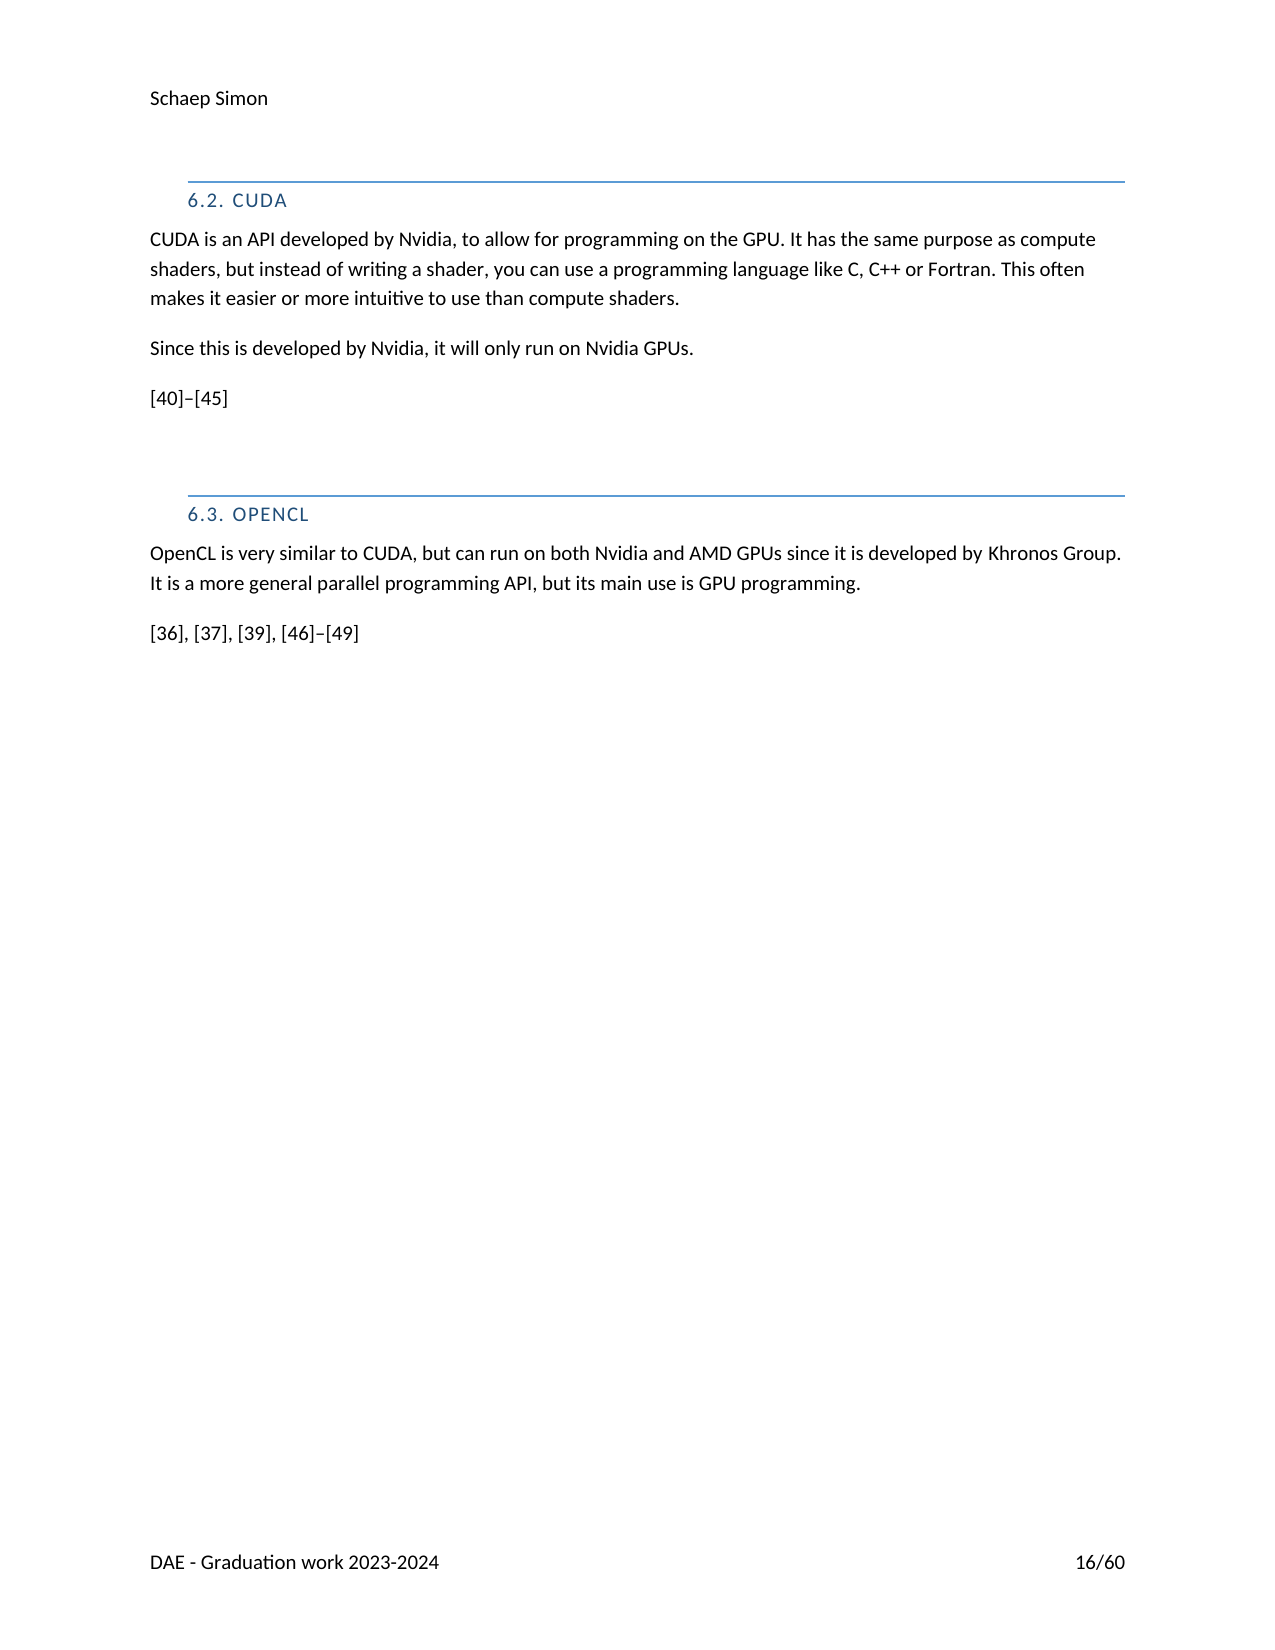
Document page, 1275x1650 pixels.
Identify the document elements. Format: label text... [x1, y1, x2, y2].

text OpenCL is very similar to CUDA, but can run on both Nvidia and AMD GPUs since it is developed by Khronos Group. It is a more general parallel programming API, but its main use is GPU programming. [150, 541, 1125, 595]
subtitle CUDA [187, 182, 1125, 212]
text [36], [37], [39], [46]–[49] [150, 620, 1125, 645]
text Since this is developed by Nvidia, it will only run on Nvidia GPUs. [150, 335, 1125, 360]
text CUDA is an API developed by Nvidia, to allow for programming on the GPU. It has the same purpose as compute shaders, but instead of writing a shader, you can use a programming language like C, C++ or Fortran. This often makes it easier or more intuitive to use than compute shaders. [150, 227, 1125, 310]
subtitle Opencl [187, 496, 1125, 526]
text [40]–[45] [150, 385, 1125, 410]
